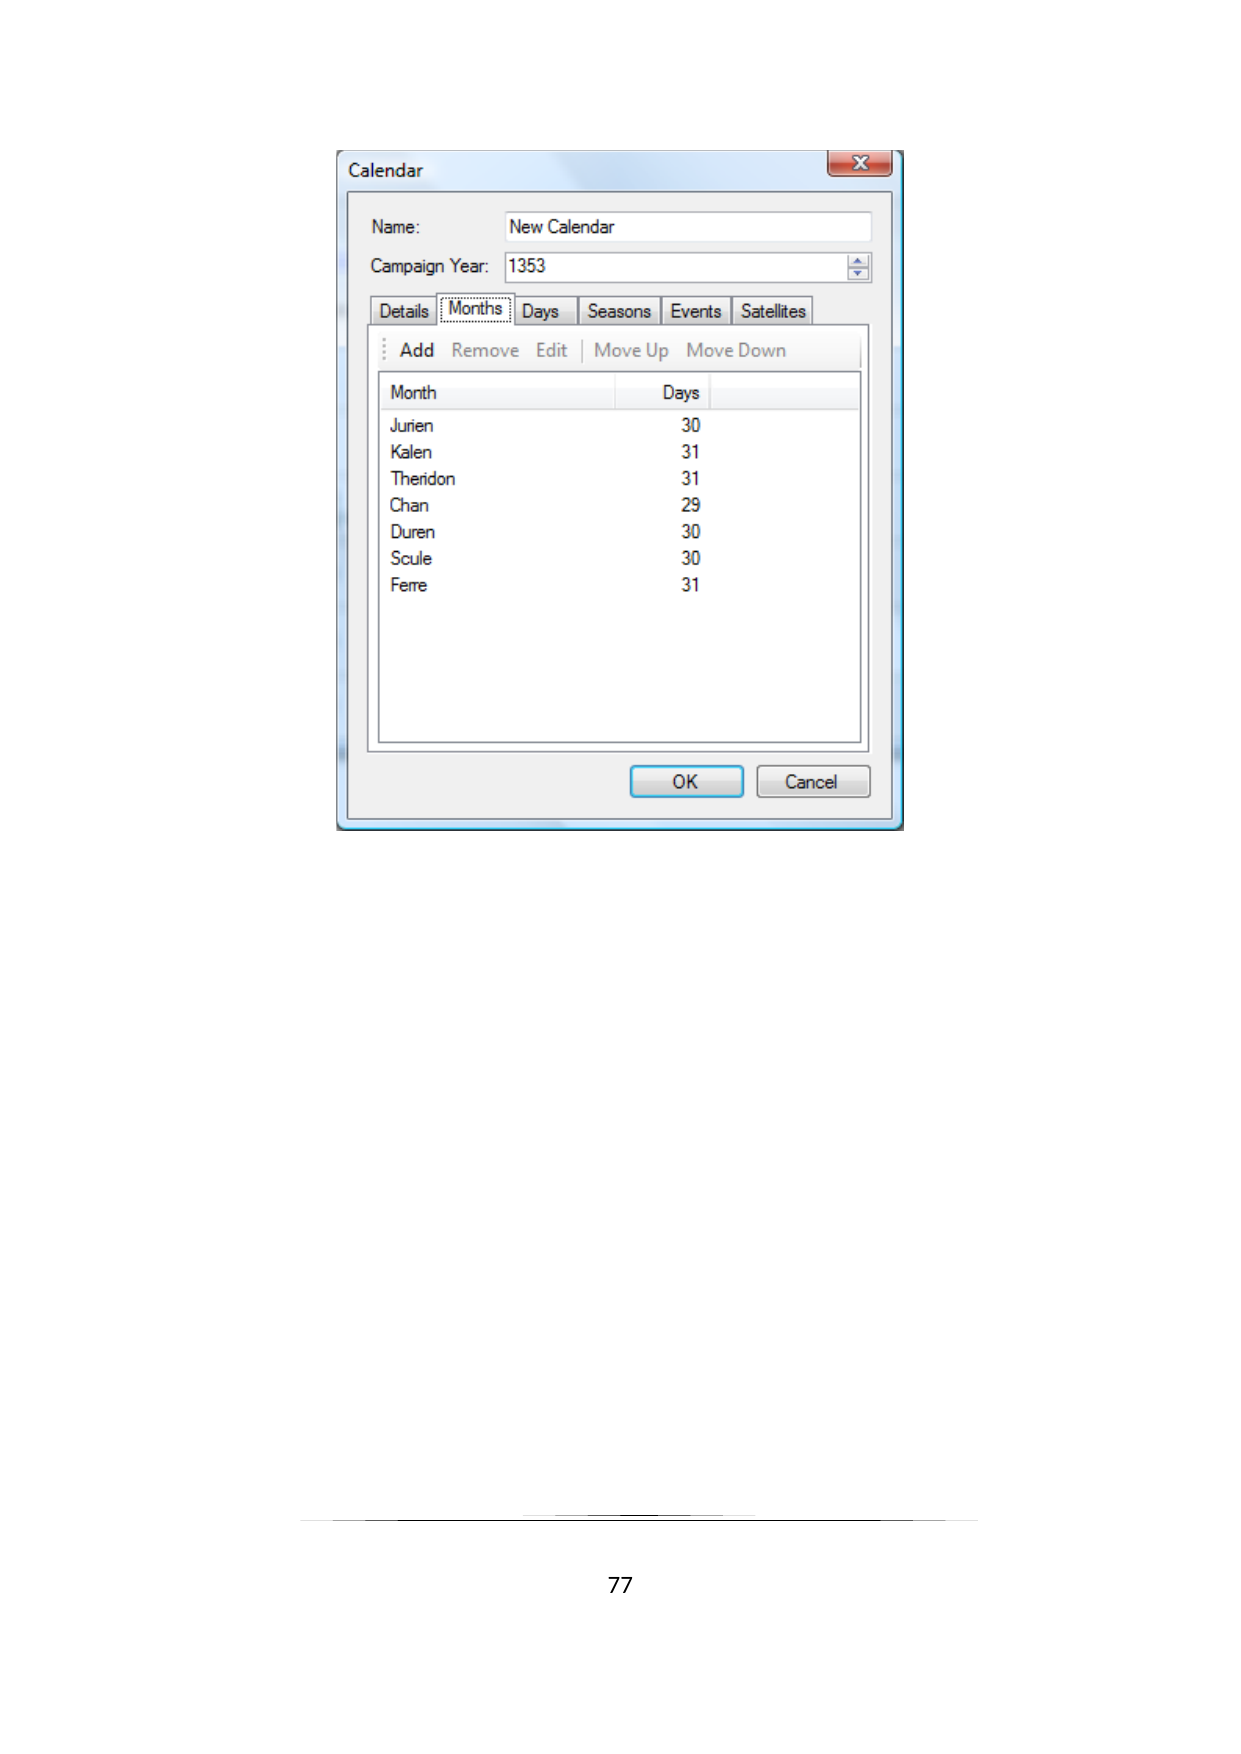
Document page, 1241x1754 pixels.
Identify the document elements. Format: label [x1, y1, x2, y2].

picture [336, 150, 904, 831]
